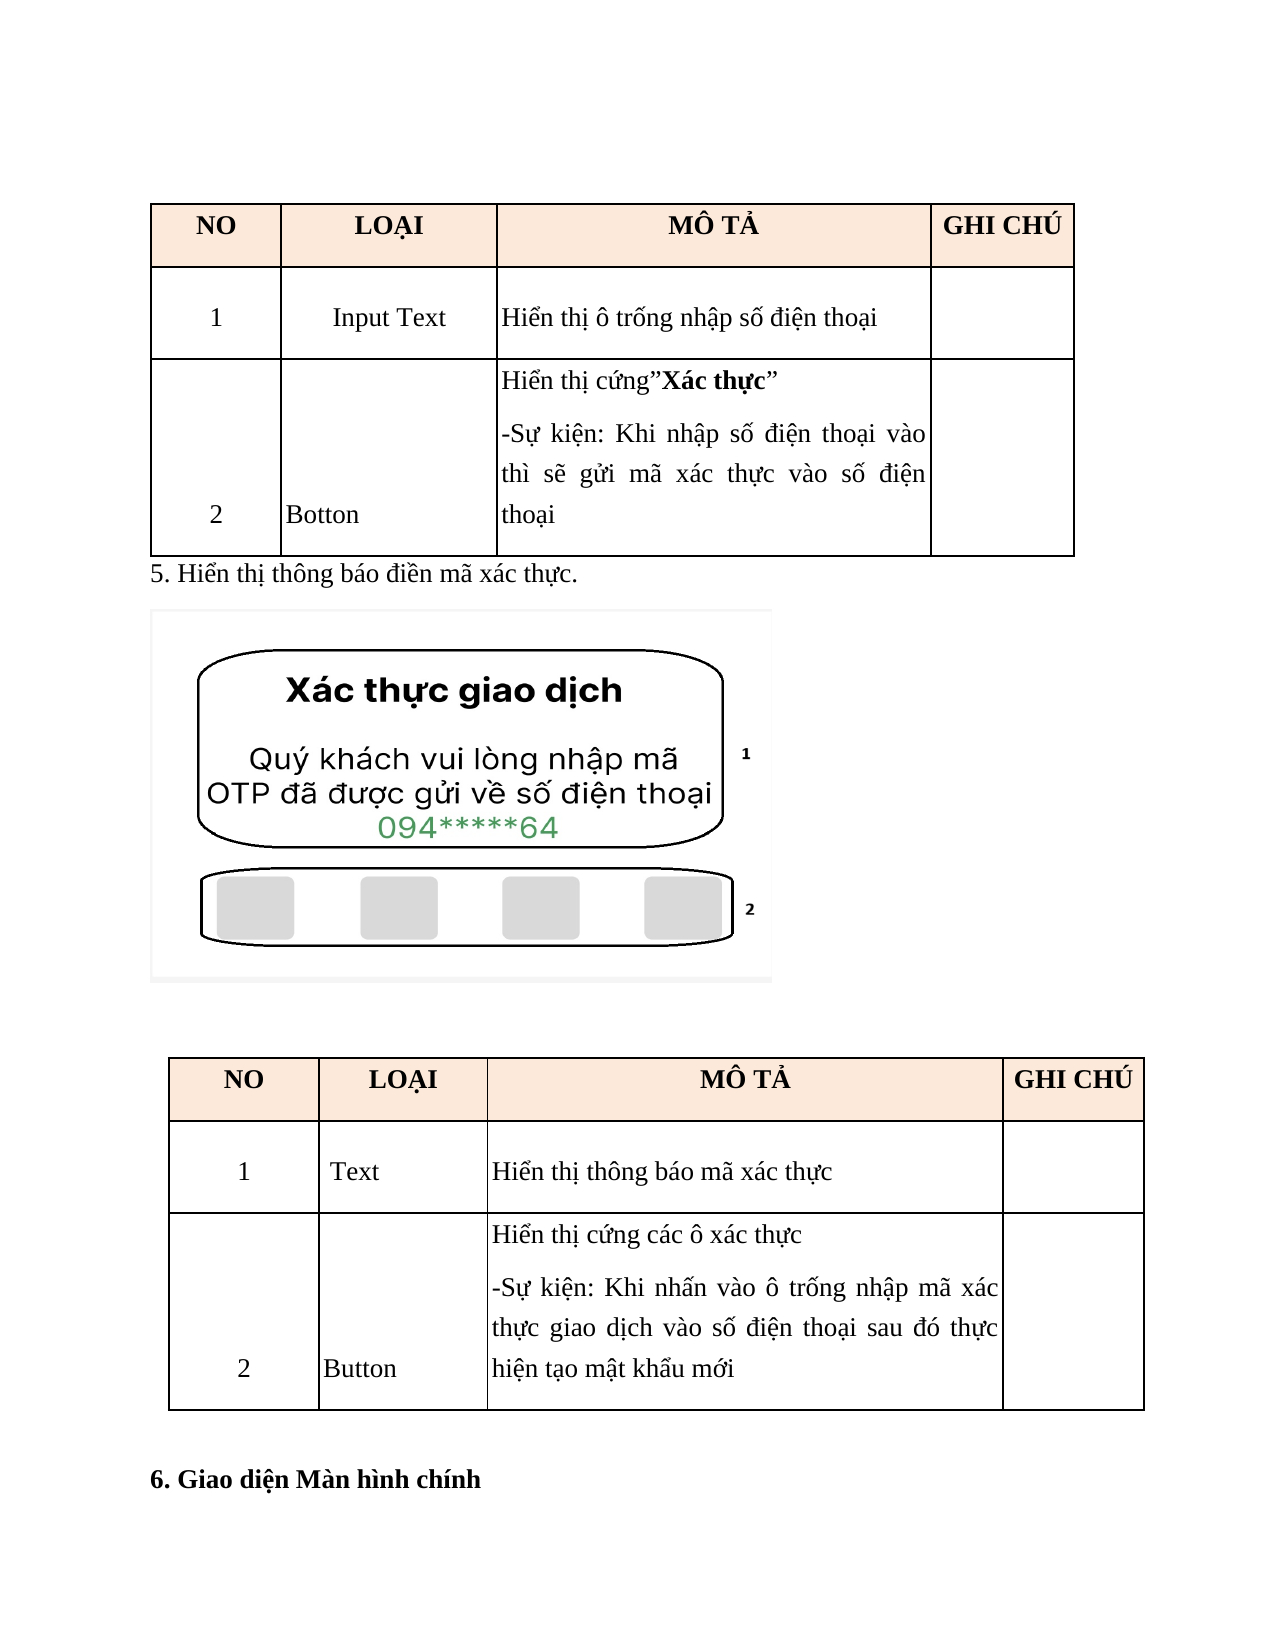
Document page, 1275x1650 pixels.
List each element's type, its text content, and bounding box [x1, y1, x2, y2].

text 6. Giao diện Màn hình chính [150, 1463, 1125, 1495]
table_cell Button [320, 1214, 487, 1409]
table_header GHI CHÚ [1004, 1059, 1143, 1120]
table_header GHI CHÚ [932, 205, 1073, 266]
table_cell Text [320, 1122, 487, 1212]
table_cell Hiển thị cứng các ô xác thực -Sự kiện: Khi nhấn vào ô trống nhập mã xác thực giao dịch vào số điện thoại sau đó thực hiện tạo mật khẩu mới [488, 1214, 1002, 1409]
table_cell Botton [282, 360, 496, 555]
text 5. Hiển thị thông báo điền mã xác thực. [150, 557, 1125, 588]
table_cell Hiển thị thông báo mã xác thực [488, 1122, 1002, 1212]
table_header LOẠI [320, 1059, 487, 1120]
table_header LOẠI [282, 205, 496, 266]
table_cell 2 [152, 360, 280, 555]
table_cell Hiển thị cứng”Xác thực” -Sự kiện: Khi nhập số điện thoại vào thì sẽ gửi mã xác thực vào số điện thoại [498, 360, 930, 555]
table_cell 1 [170, 1122, 318, 1212]
table_cell 2 [170, 1214, 318, 1409]
table_cell Input Text [282, 268, 496, 358]
table_header NO [170, 1059, 318, 1120]
table_cell [932, 268, 1073, 358]
table_cell [1004, 1214, 1143, 1409]
table_cell 1 [152, 268, 280, 358]
table_cell [1004, 1122, 1143, 1212]
table_header NO [152, 205, 280, 266]
table_header MÔ TẢ [488, 1059, 1002, 1120]
table_header MÔ TẢ [498, 205, 930, 266]
picture [150, 609, 772, 983]
table_cell Hiển thị ô trống nhập số điện thoại [498, 268, 930, 358]
table_cell [932, 360, 1073, 555]
